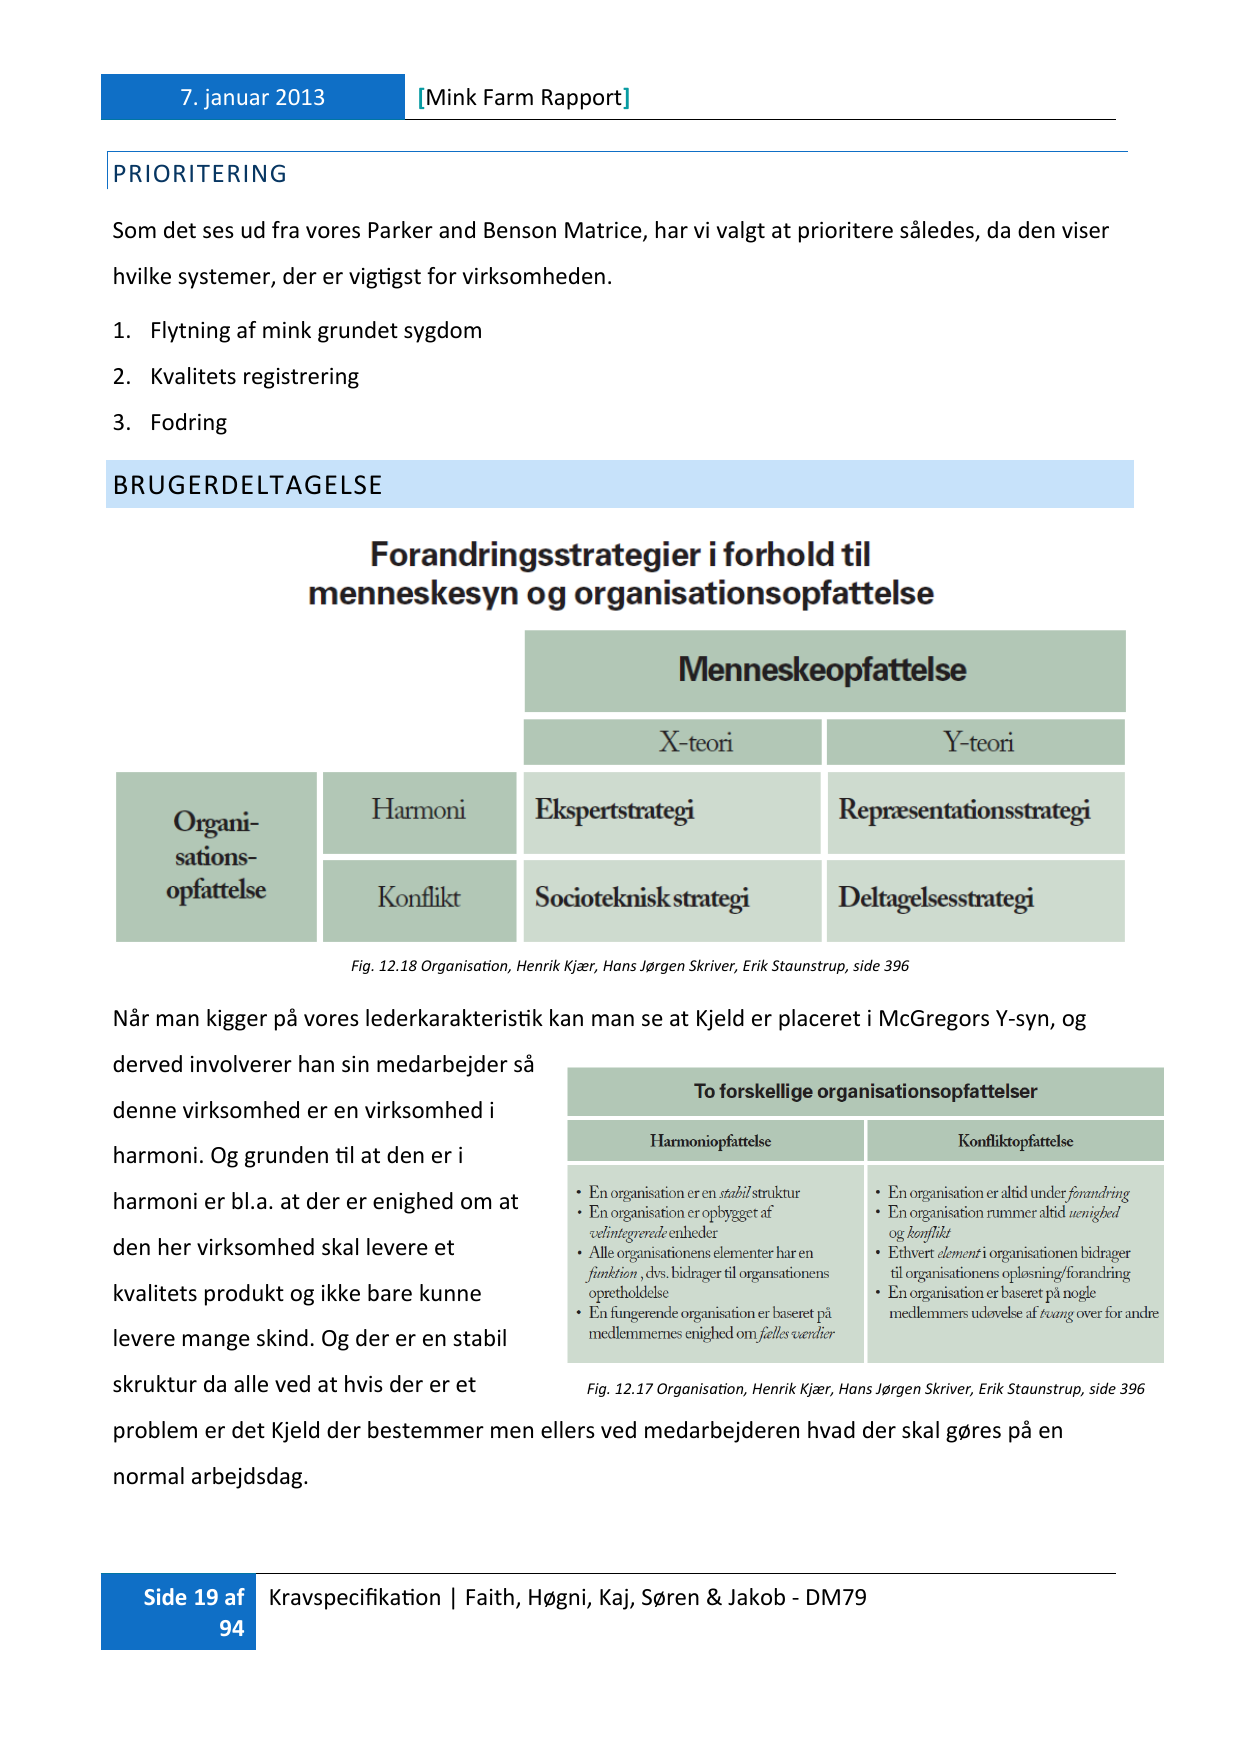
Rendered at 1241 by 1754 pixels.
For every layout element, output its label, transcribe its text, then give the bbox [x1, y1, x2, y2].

subtitle Brugerdeltagelse [113, 466, 1128, 502]
list Fodring [112, 406, 1128, 436]
subtitle Prioritering [108, 152, 1128, 189]
list Kvalitets registrering [112, 360, 1128, 390]
text Som det ses ud fra vores Parker and Benson Matrice, har vi valgt at prioritere således, da den viser hvilke systemer, der er vigtigst for virksomheden. [112, 214, 1128, 291]
list Flytning af mink grundet sygdom [112, 314, 1128, 345]
picture [112, 534, 1128, 944]
picture [564, 1064, 1166, 1365]
